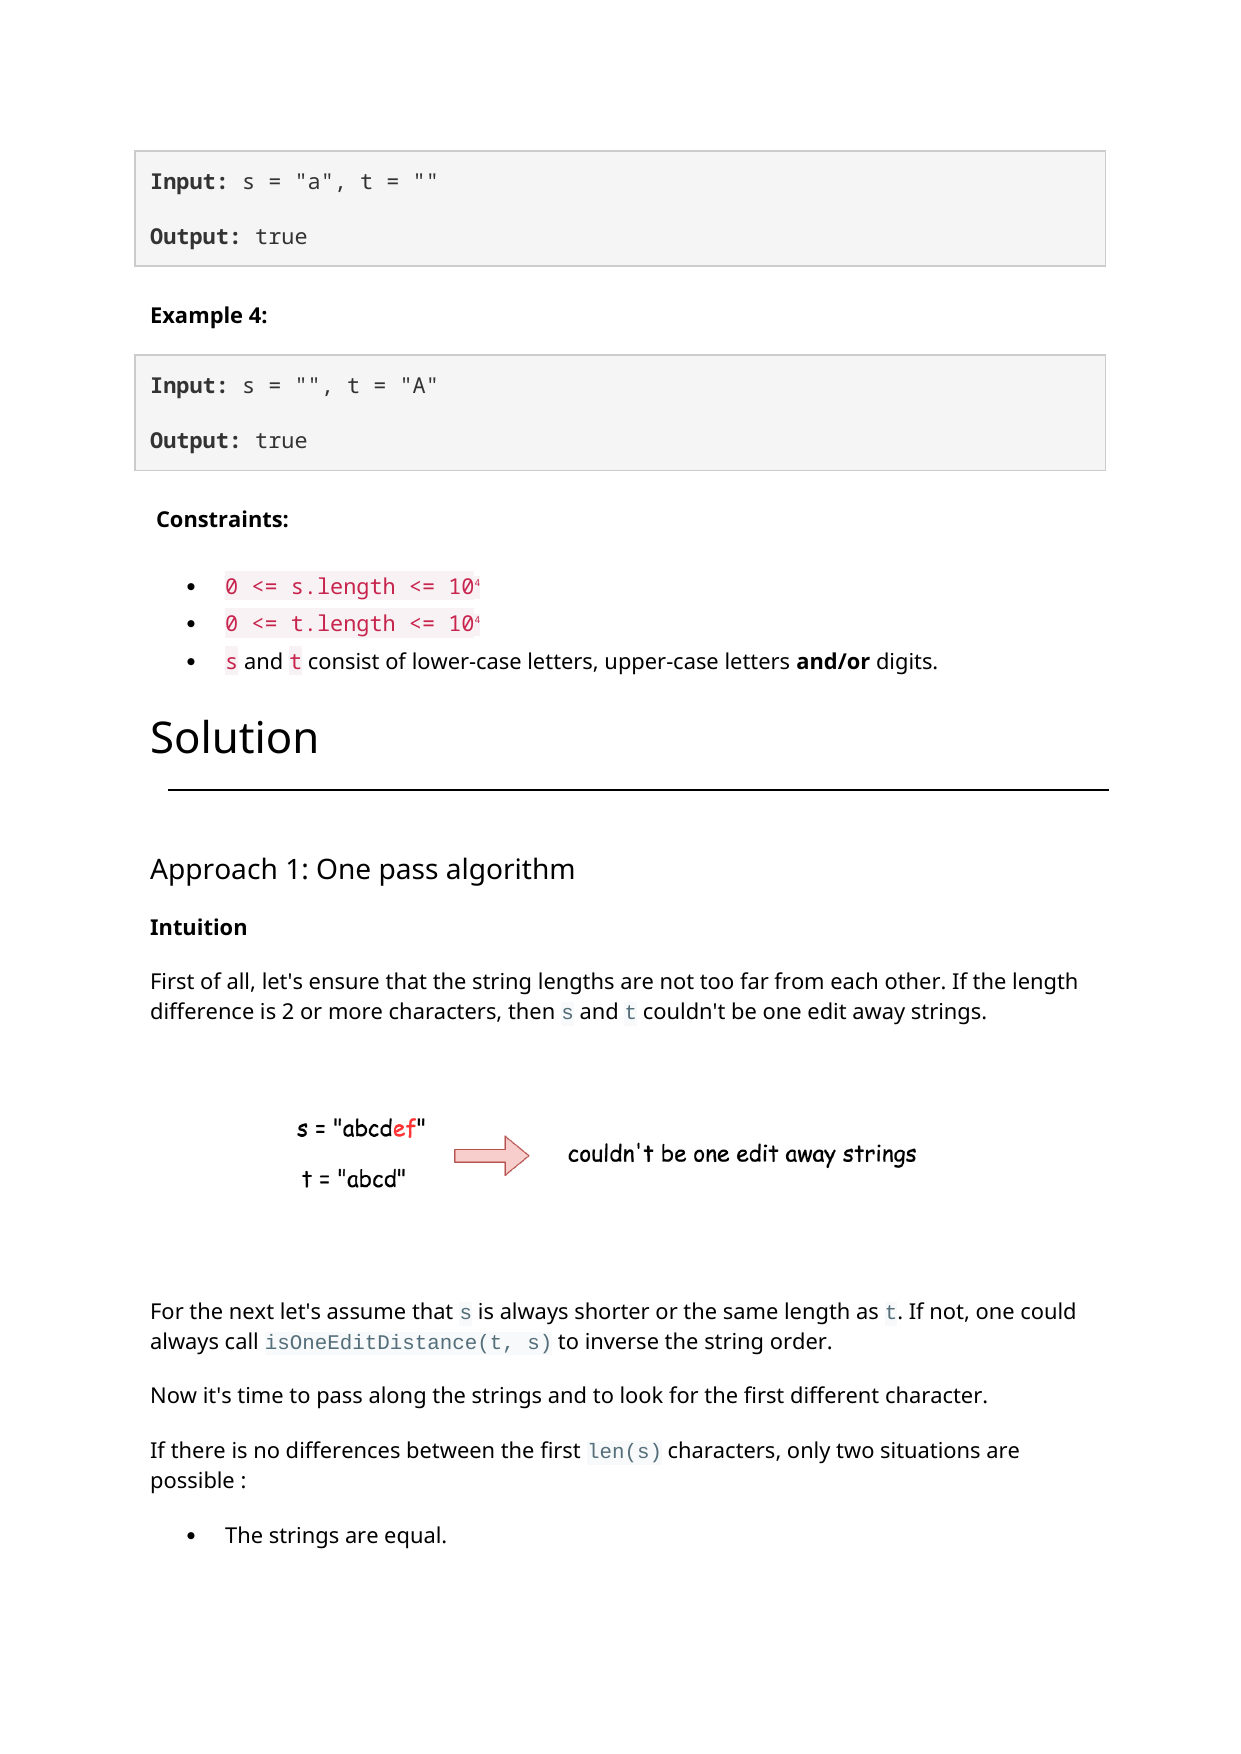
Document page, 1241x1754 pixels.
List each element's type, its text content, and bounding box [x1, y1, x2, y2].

text Approach 1: One pass algorithm [150, 850, 1090, 888]
text Intuition [150, 911, 1090, 941]
list 0 <= s.length <= 104 [187, 563, 1090, 600]
text Constraints: [150, 496, 1090, 534]
text Now it's time to pass along the strings and to look for the first different character. [150, 1380, 1090, 1410]
list s and t consist of lower-case letters, upper-case letters and/or digits. [187, 638, 1090, 675]
picture [150, 1050, 1091, 1271]
text First of all, let's ensure that the string lengths are not too far from each other. If the length difference is 2 or more characters, then s and t couldn't be one edit away strings. [150, 966, 1090, 1026]
text Output: true [136, 205, 1105, 265]
text Solution [150, 707, 1090, 766]
text Example 4: [150, 292, 1090, 329]
text If there is no differences between the first len(s) characters, only two situations are possible : [150, 1435, 1090, 1495]
list 0 <= t.length <= 104 [187, 600, 1090, 638]
text For the next let's assume that s is always shorter or the same length as t. If not, one could always call isOneEditDistance(t, s) to inverse the string order. [150, 1296, 1090, 1355]
text Input: s = "a", t = "" [136, 152, 1105, 196]
list The strings are equal. [187, 1520, 1090, 1549]
text Input: s = "", t = "A" [136, 356, 1105, 400]
text Output: true [136, 409, 1105, 470]
